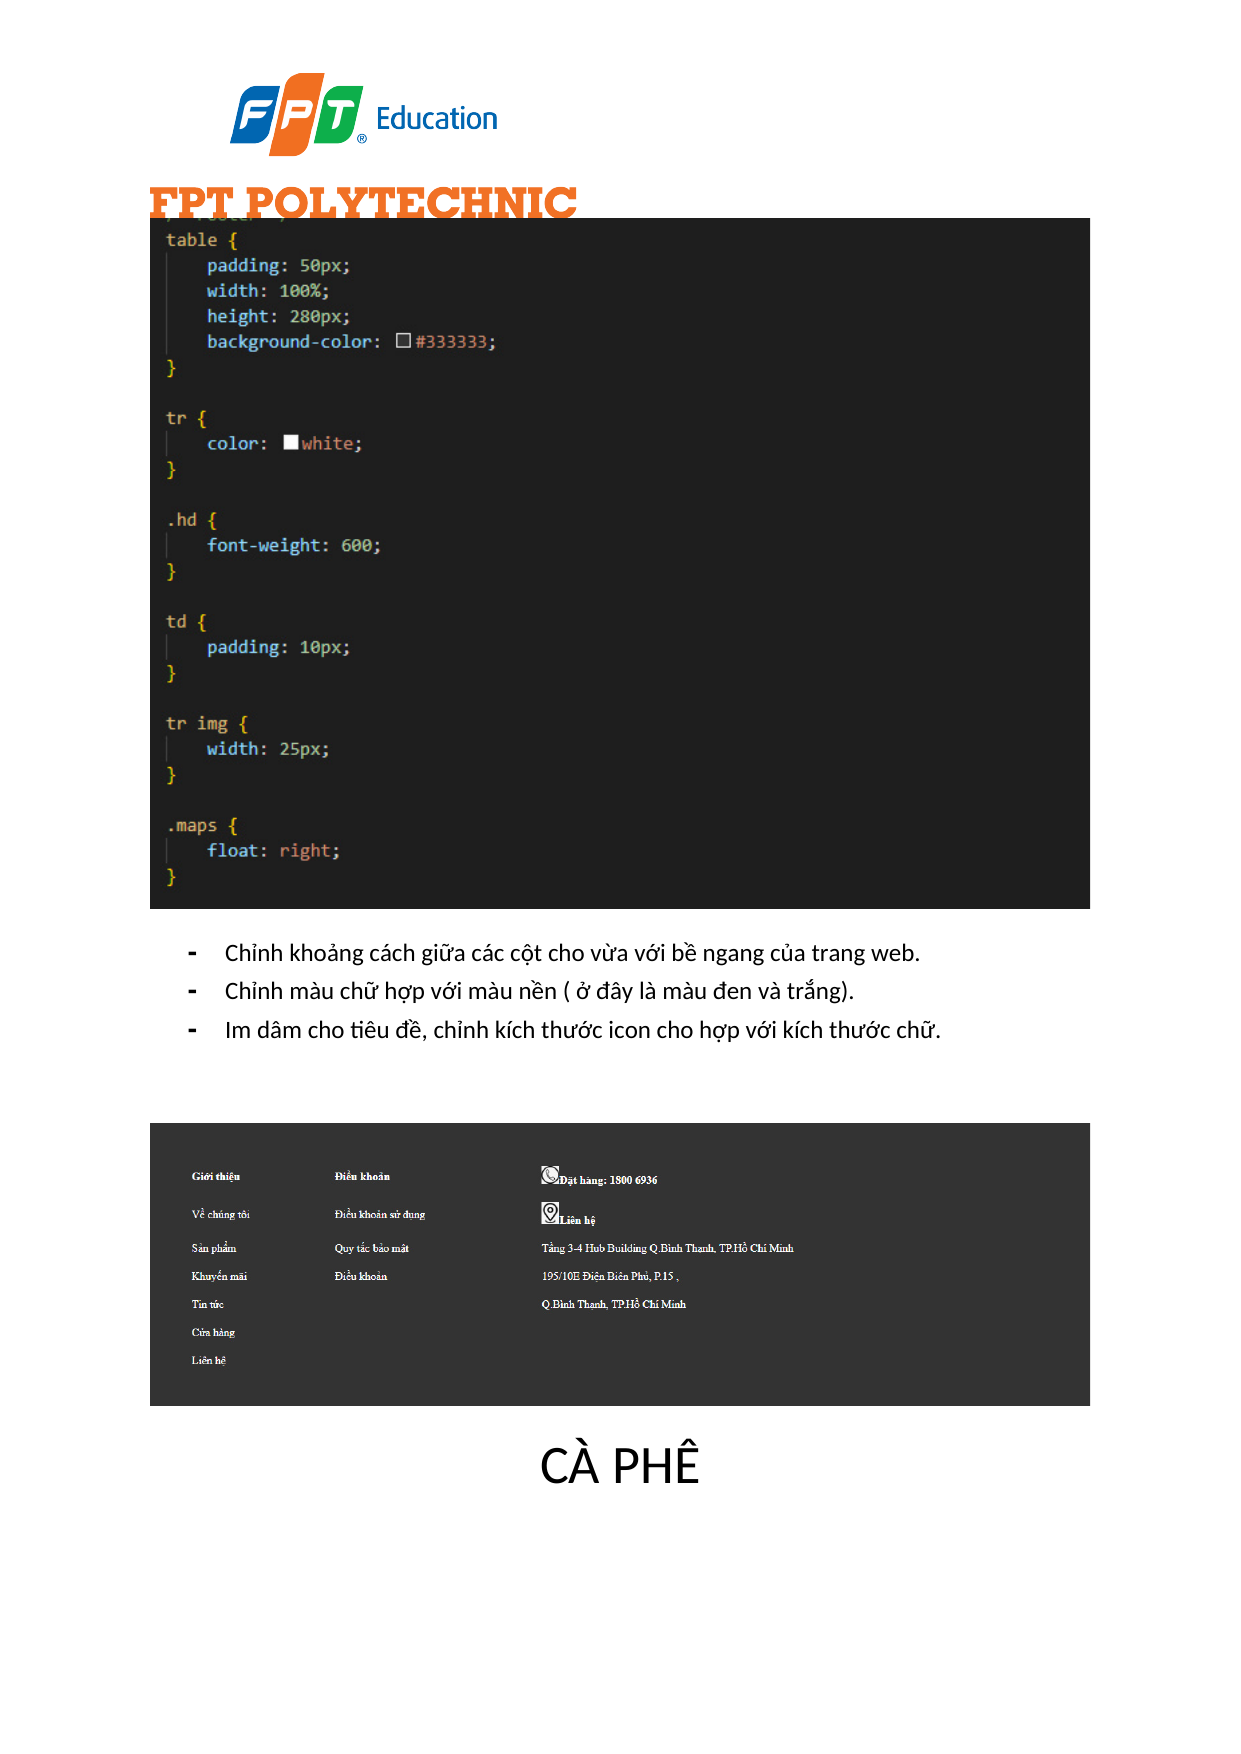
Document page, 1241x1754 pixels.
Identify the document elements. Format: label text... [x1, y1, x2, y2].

text CÀ PHÊ [150, 1431, 1090, 1497]
list Chỉnh khoảng cách giữa các cột cho vừa với bề ngang của trang web. [187, 934, 1090, 967]
list Chỉnh màu chữ hợp với màu nền ( ở đây là màu đen và trắng). [187, 972, 1090, 1006]
picture [150, 1123, 1091, 1406]
list Im dâm cho tiêu đề, chỉnh kích thước icon cho hợp với kích thước chữ. [187, 1011, 1090, 1045]
picture [150, 73, 1091, 909]
